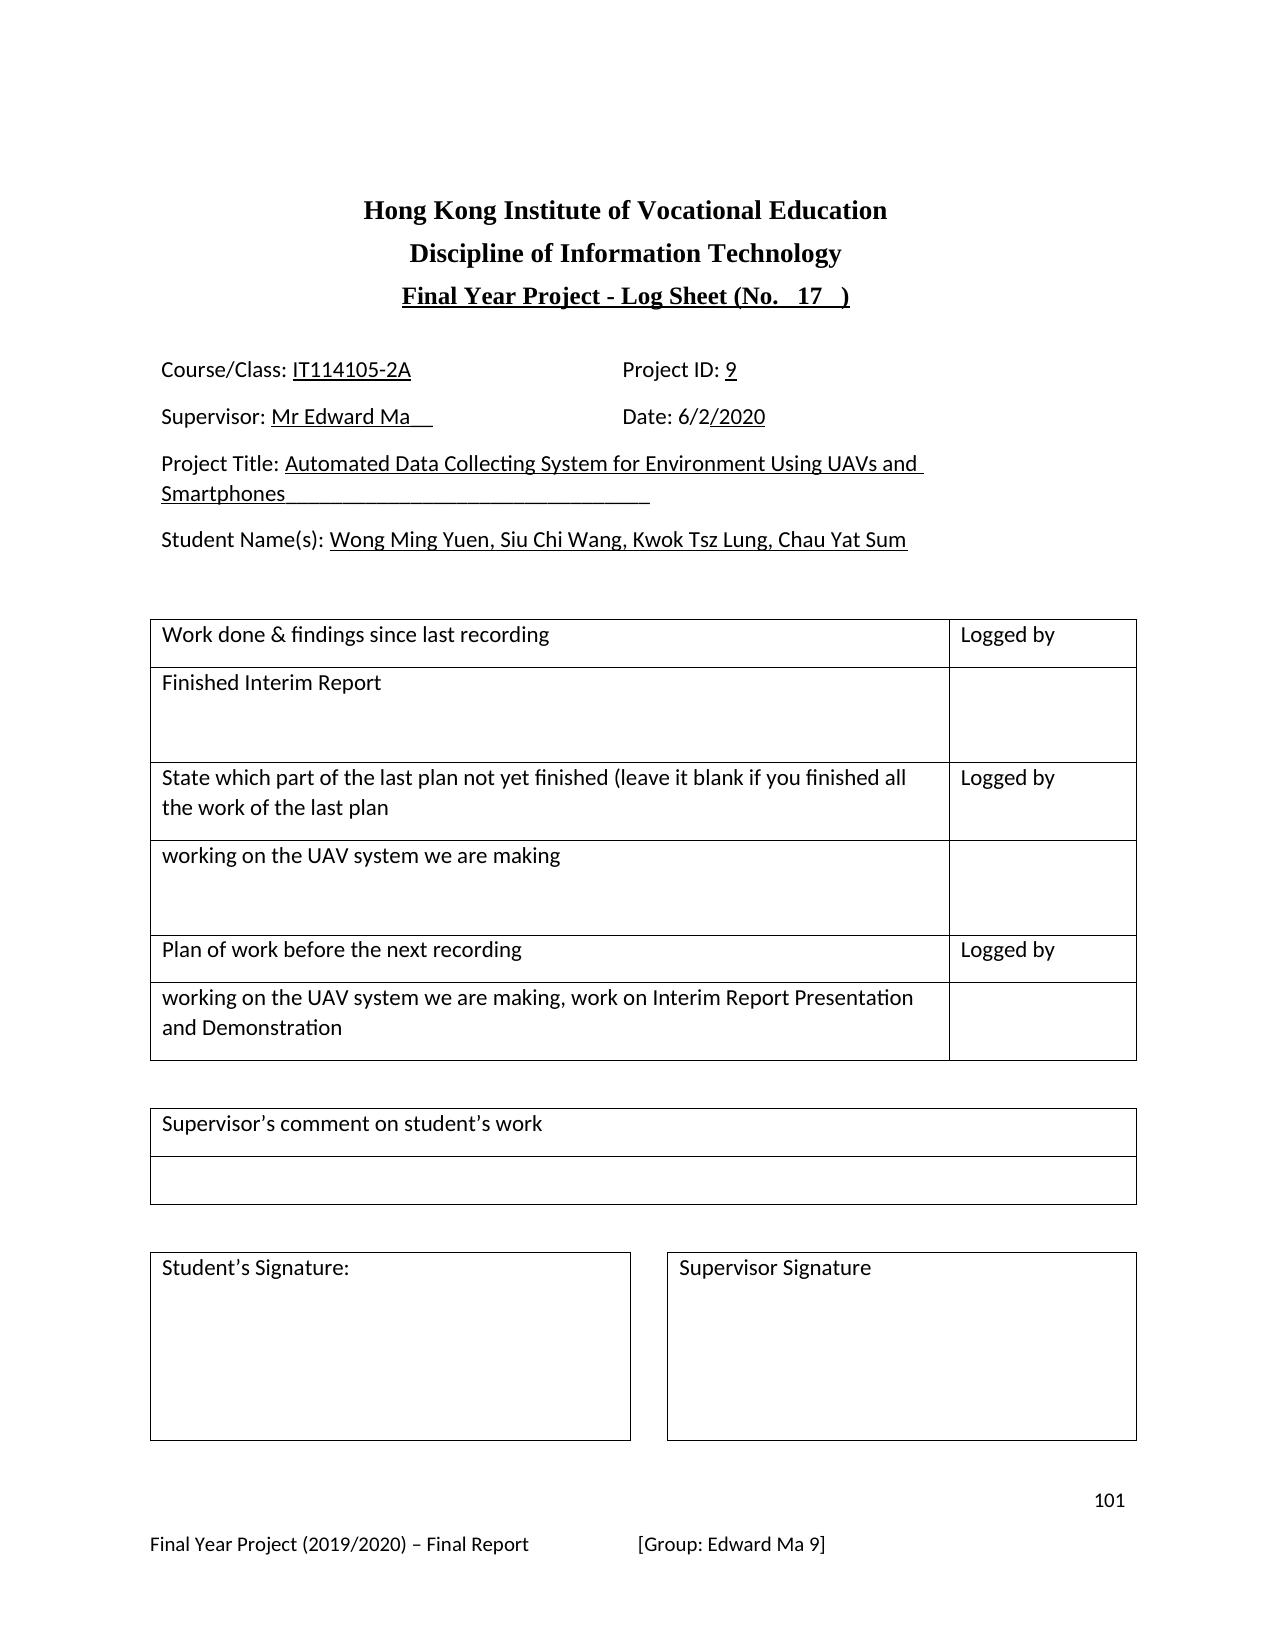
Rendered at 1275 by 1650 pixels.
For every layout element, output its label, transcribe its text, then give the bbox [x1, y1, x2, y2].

table_cell Student Name(s): Wong Ming Yuen, Siu Chi Wang, Kwok Tsz Lung, Chau Yat Sum [150, 526, 1072, 572]
text Discipline of Information Technology [150, 238, 1101, 269]
table_cell Project Title: Automated Data Collecting System for Environment Using UAVs and Smartphones________________________________ [150, 449, 1072, 526]
table_cell Logged by [950, 763, 1136, 840]
table_cell [151, 1157, 1136, 1204]
table_header Supervisor’s comment on student’s work [151, 1109, 1136, 1156]
table_header [631, 1252, 667, 1440]
text Final Year Project - Log Sheet (No. 17 ) [150, 281, 1101, 310]
table_header Supervisor Signature [668, 1253, 1136, 1440]
table_cell [950, 668, 1136, 762]
table_cell [950, 841, 1136, 934]
table_header Project ID: 9 [611, 355, 1072, 402]
text Hong Kong Institute of Vocational Education [150, 194, 1101, 225]
table_cell working on the UAV system we are making, work on Interim Report Presentation and Demonstration [151, 983, 949, 1060]
table_header Logged by [950, 620, 1136, 667]
table_cell working on the UAV system we are making [151, 841, 949, 934]
table_cell Logged by [950, 936, 1136, 982]
table_cell State which part of the last plan not yet finished (leave it blank if you finished all the work of the last plan [151, 763, 949, 840]
table_header Work done & findings since last recording [151, 620, 949, 667]
table_cell Finished Interim Report [151, 668, 949, 762]
table_cell Plan of work before the next recording [151, 936, 949, 982]
table_cell Date: 6/2/2020 [611, 402, 1072, 449]
table_header Student’s Signature: [151, 1253, 630, 1440]
table_header Course/Class: IT114105-2A [150, 355, 611, 402]
table_cell Supervisor: Mr Edward Ma__ [150, 402, 611, 449]
table_cell [950, 983, 1136, 1060]
